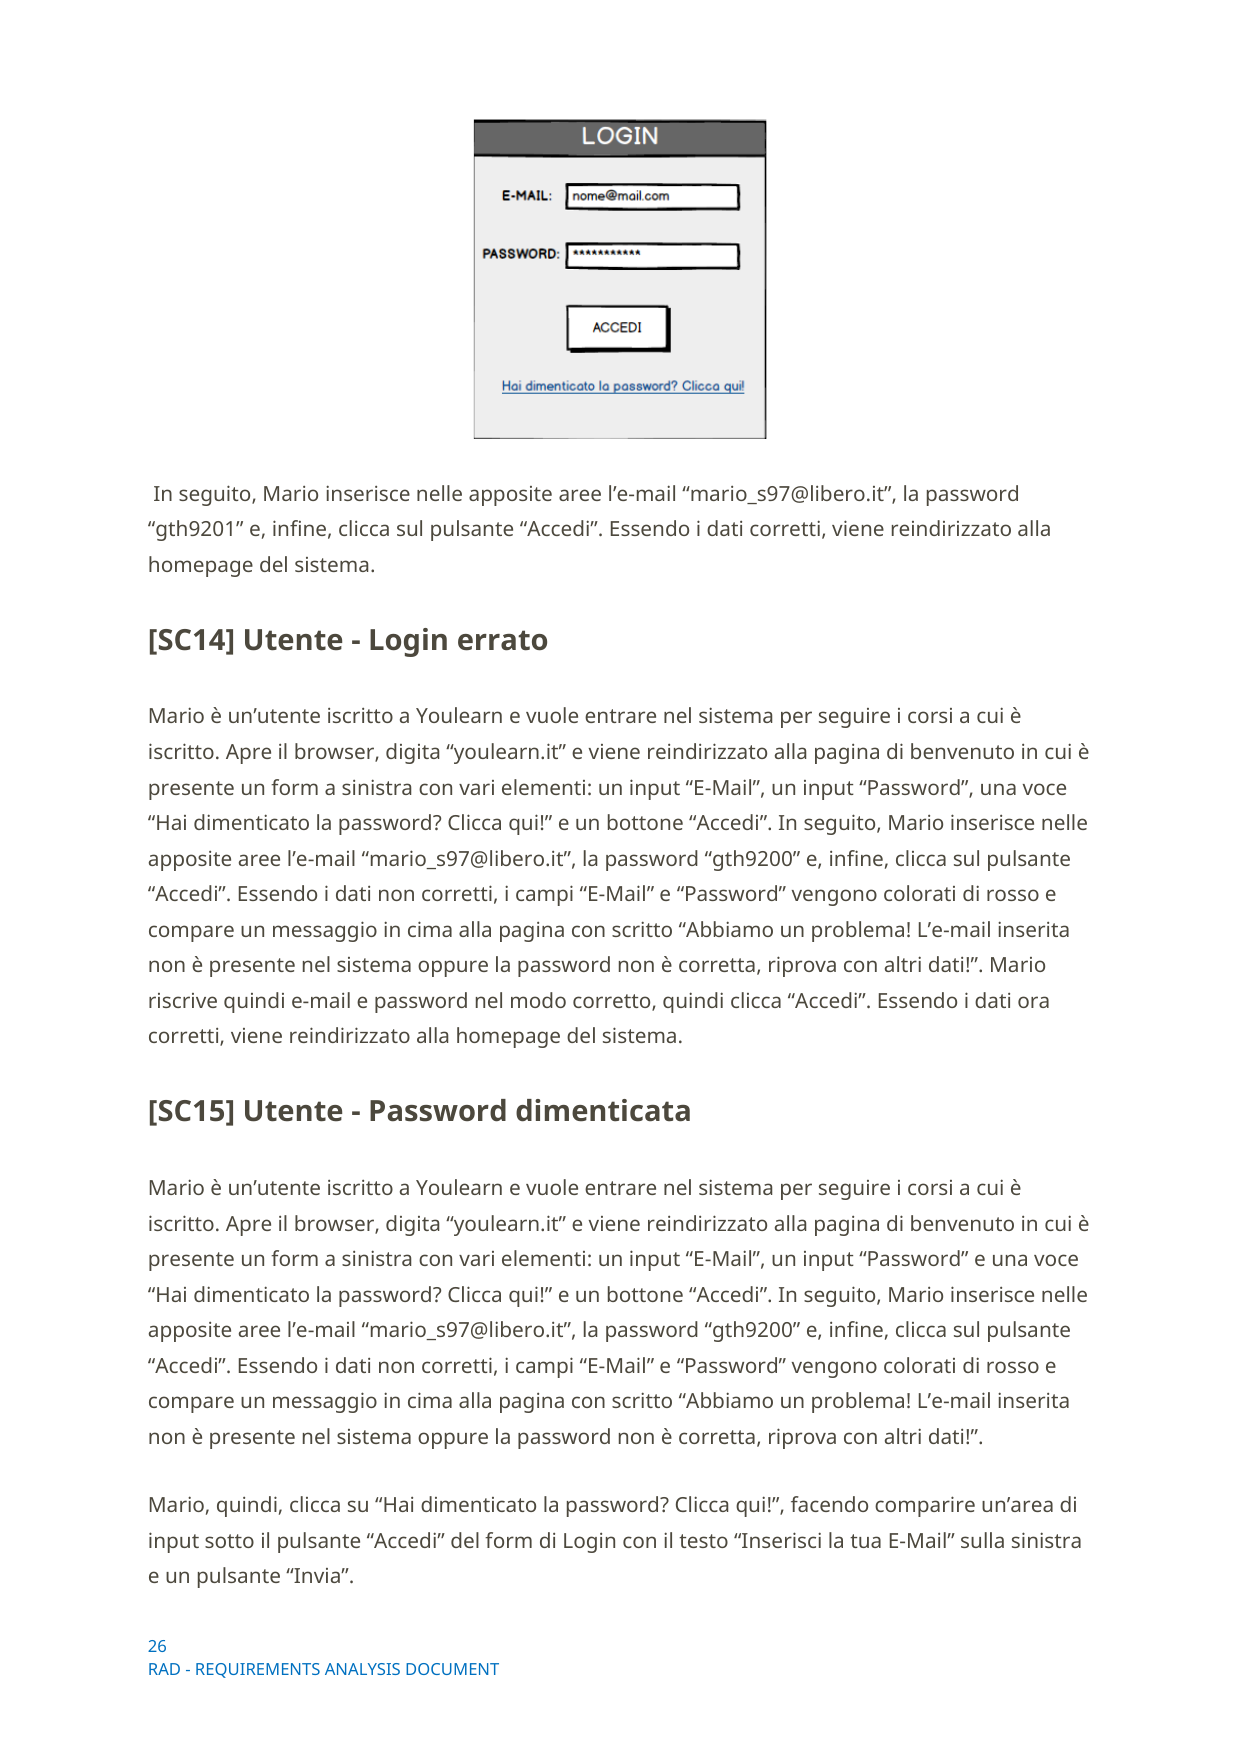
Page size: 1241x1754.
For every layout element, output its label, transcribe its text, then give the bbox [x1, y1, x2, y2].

picture [473, 119, 767, 439]
text [SC14] Utente - Login errato [148, 619, 1092, 658]
text [SC15] Utente - Password dimenticata [148, 1090, 1092, 1130]
text Mario, quindi, clicca su “Hai dimenticato la password? Clicca qui!”, facendo comparire un’area di input sotto il pulsante “Accedi” del form di Login con il testo “Inserisci la tua E-Mail” sulla sinistra e un pulsante “Invia”. [148, 1491, 1092, 1590]
text Mario è un’utente iscritto a Youlearn e vuole entrare nel sistema per seguire i corsi a cui è iscritto. Apre il browser, digita “youlearn.it” e viene reindirizzato alla pagina di benvenuto in cui è presente un form a sinistra con vari elementi: un input “E-Mail”, un input “Password”, una voce “Hai dimenticato la password? Clicca qui!” e un bottone “Accedi”. In seguito, Mario inserisce nelle apposite aree l’e-mail “mario_s97@libero.it”, la password “gth9200” e, infine, clicca sul pulsante “Accedi”. Essendo i dati non corretti, i campi “E-Mail” e “Password” vengono colorati di rosso e compare un messaggio in cima alla pagina con scritto “Abbiamo un problema! L’e-mail inserita non è presente nel sistema oppure la password non è corretta, riprova con altri dati!”. Mario riscrive quindi e-mail e password nel modo corretto, quindi clicca “Accedi”. Essendo i dati ora corretti, viene reindirizzato alla homepage del sistema. [148, 702, 1092, 1050]
text In seguito, Mario inserisce nelle apposite aree l’e-mail “mario_s97@libero.it”, la password “gth9201” e, infine, clicca sul pulsante “Accedi”. Essendo i dati corretti, viene reindirizzato alla homepage del sistema. [148, 479, 1092, 578]
text Mario è un’utente iscritto a Youlearn e vuole entrare nel sistema per seguire i corsi a cui è iscritto. Apre il browser, digita “youlearn.it” e viene reindirizzato alla pagina di benvenuto in cui è presente un form a sinistra con vari elementi: un input “E-Mail”, un input “Password” e una voce “Hai dimenticato la password? Clicca qui!” e un bottone “Accedi”. In seguito, Mario inserisce nelle apposite aree l’e-mail “mario_s97@libero.it”, la password “gth9200” e, infine, clicca sul pulsante “Accedi”. Essendo i dati non corretti, i campi “E-Mail” e “Password” vengono colorati di rosso e compare un messaggio in cima alla pagina con scritto “Abbiamo un problema! L’e-mail inserita non è presente nel sistema oppure la password non è corretta, riprova con altri dati!”. [148, 1173, 1092, 1450]
